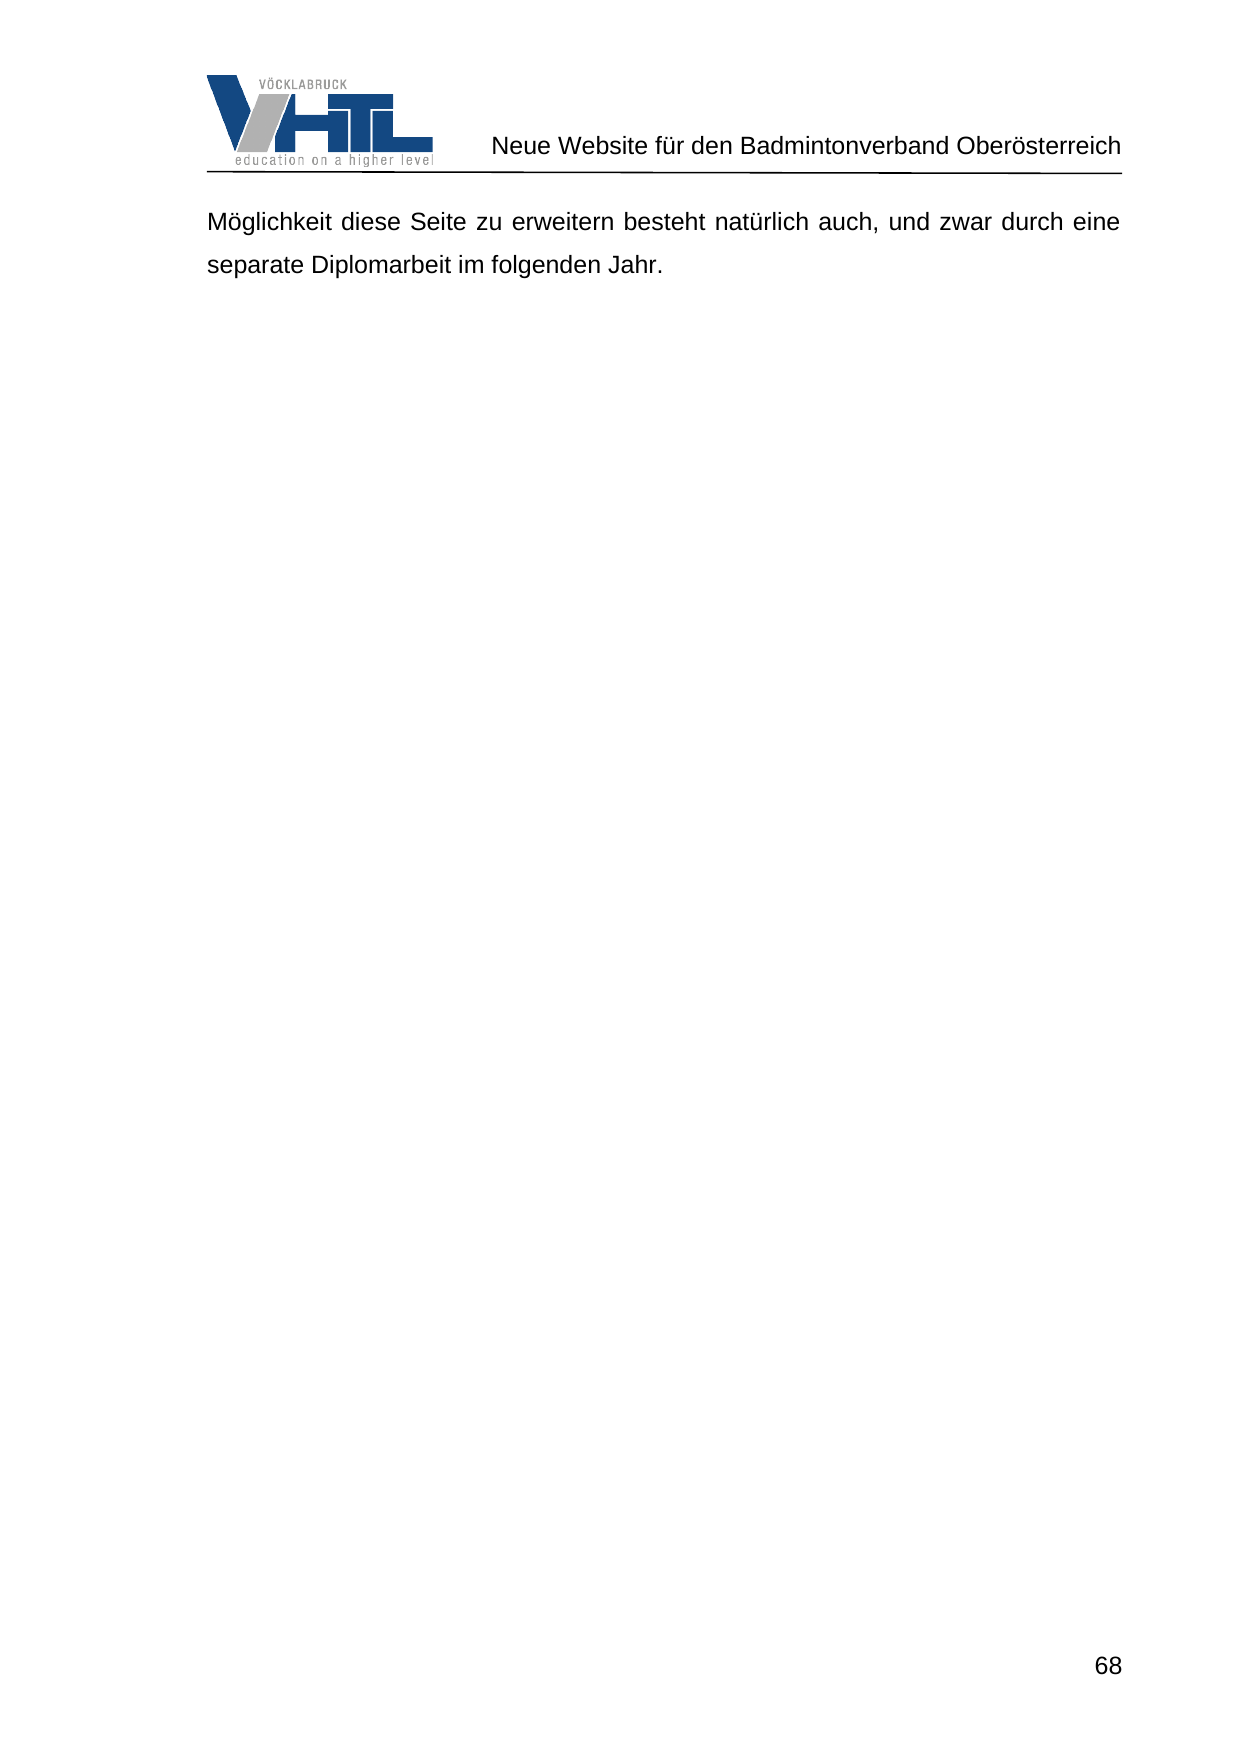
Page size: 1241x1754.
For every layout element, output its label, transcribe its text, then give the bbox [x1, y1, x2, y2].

picture [206, 75, 433, 167]
